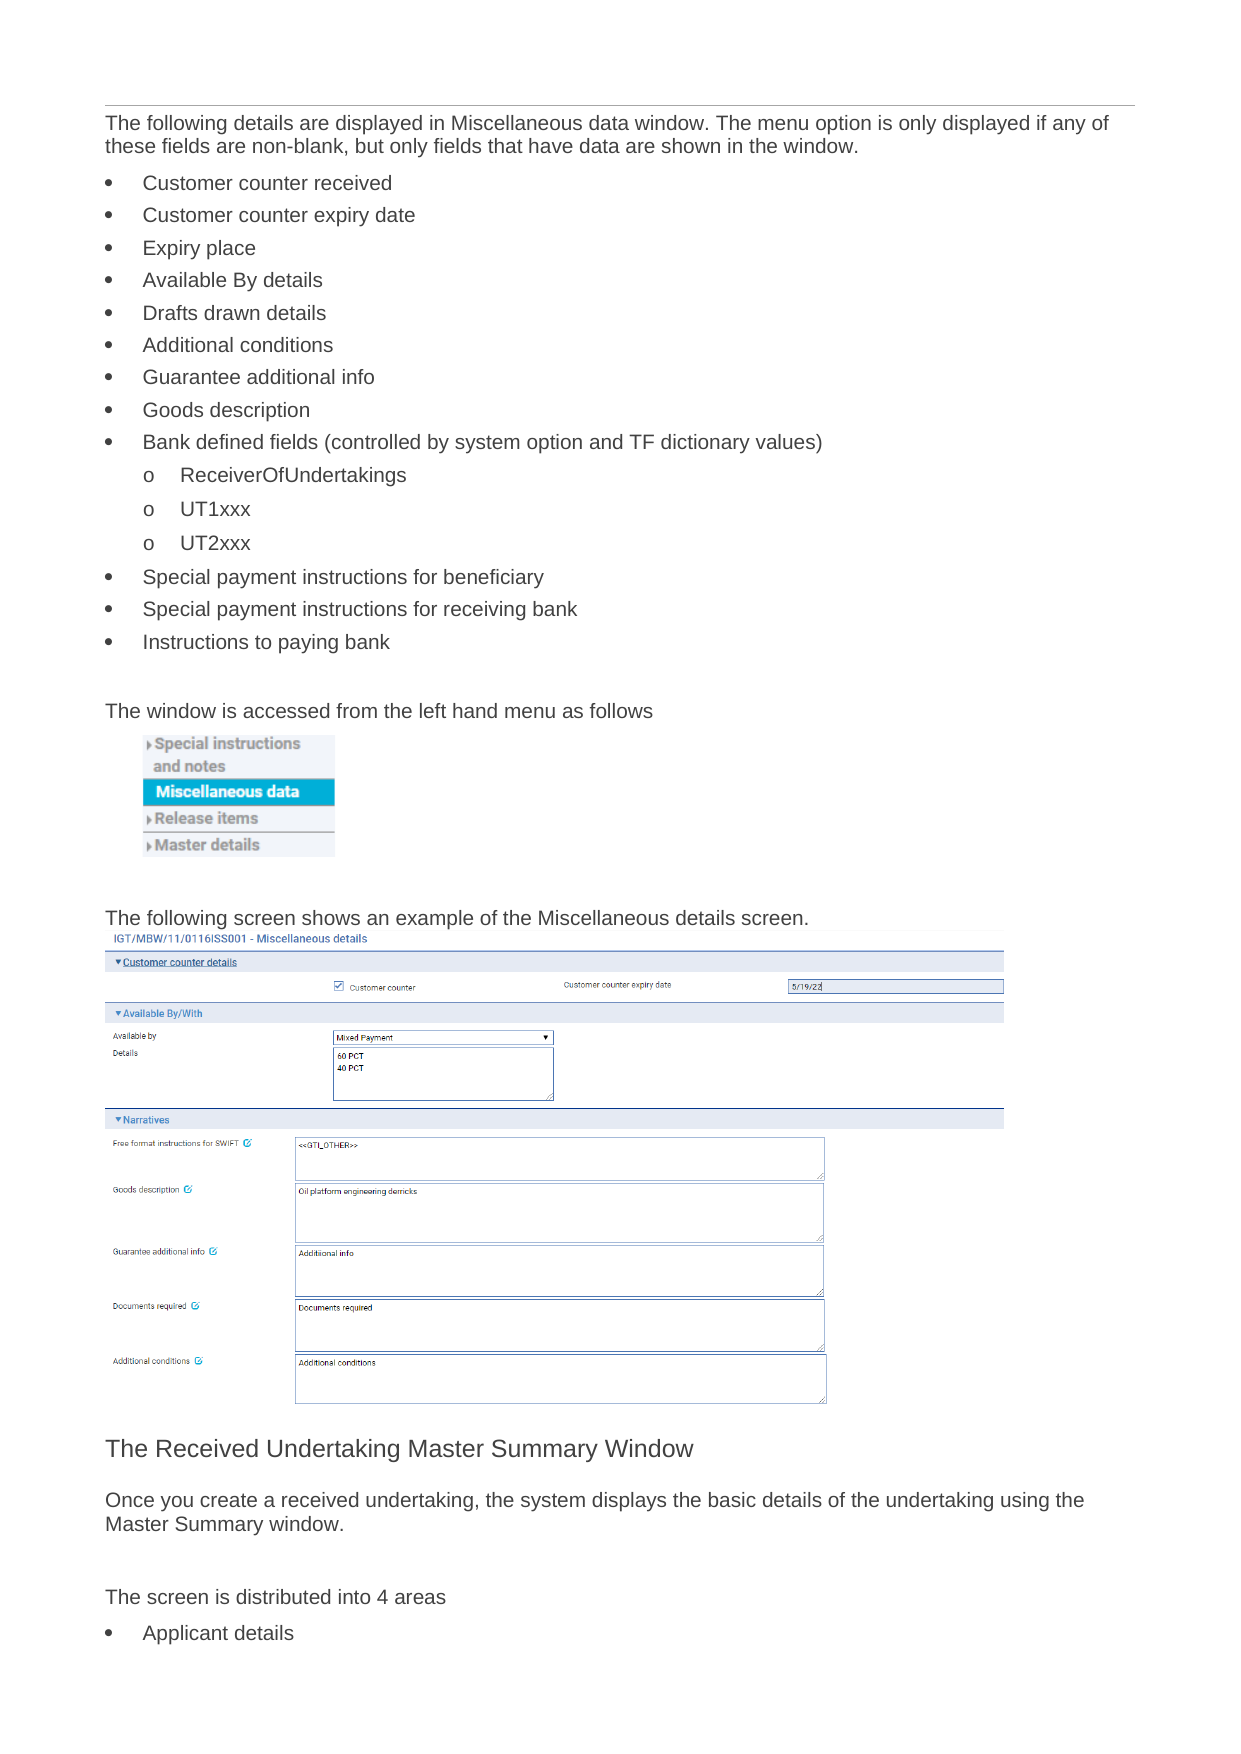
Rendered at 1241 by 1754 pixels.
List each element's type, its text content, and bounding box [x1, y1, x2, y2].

text Bank defined fields (controlled by system option and TF dictionary values) [105, 430, 1135, 454]
text ReceiverOfUndertakings [142, 462, 1135, 488]
text Goods description [105, 398, 1135, 422]
text Customer counter received [105, 171, 1135, 195]
text Special payment instructions for beneficiary [105, 565, 1135, 589]
picture [142, 735, 336, 857]
text Once you create a received undertaking, the system displays the basic details of the undertaking using the Master Summary window. [105, 1488, 1135, 1536]
text Special payment instructions for receiving bank [105, 597, 1135, 621]
text UT1xxx [142, 497, 1135, 522]
text The window is accessed from the left hand menu as follows [105, 698, 1135, 722]
text UT2xxx [142, 531, 1135, 557]
text Instructions to paying bank [105, 630, 1135, 654]
text Additional conditions [105, 333, 1135, 357]
text Drafts drawn details [105, 300, 1135, 324]
subtitle The Received Undertaking Master Summary Window [105, 1434, 1135, 1463]
picture [105, 930, 1004, 1409]
text Guarantee additional info [105, 365, 1135, 389]
text The following details are displayed in Miscellaneous data window. The menu option is only displayed if any of these fields are non-blank, but only fields that have data are shown in the window. [105, 110, 1135, 158]
text Expiry place [105, 236, 1135, 260]
text The screen is distributed into 4 areas [105, 1584, 1135, 1608]
text Available By details [105, 268, 1135, 292]
text Applicant details [105, 1621, 1135, 1645]
text Customer counter expiry date [105, 203, 1135, 227]
